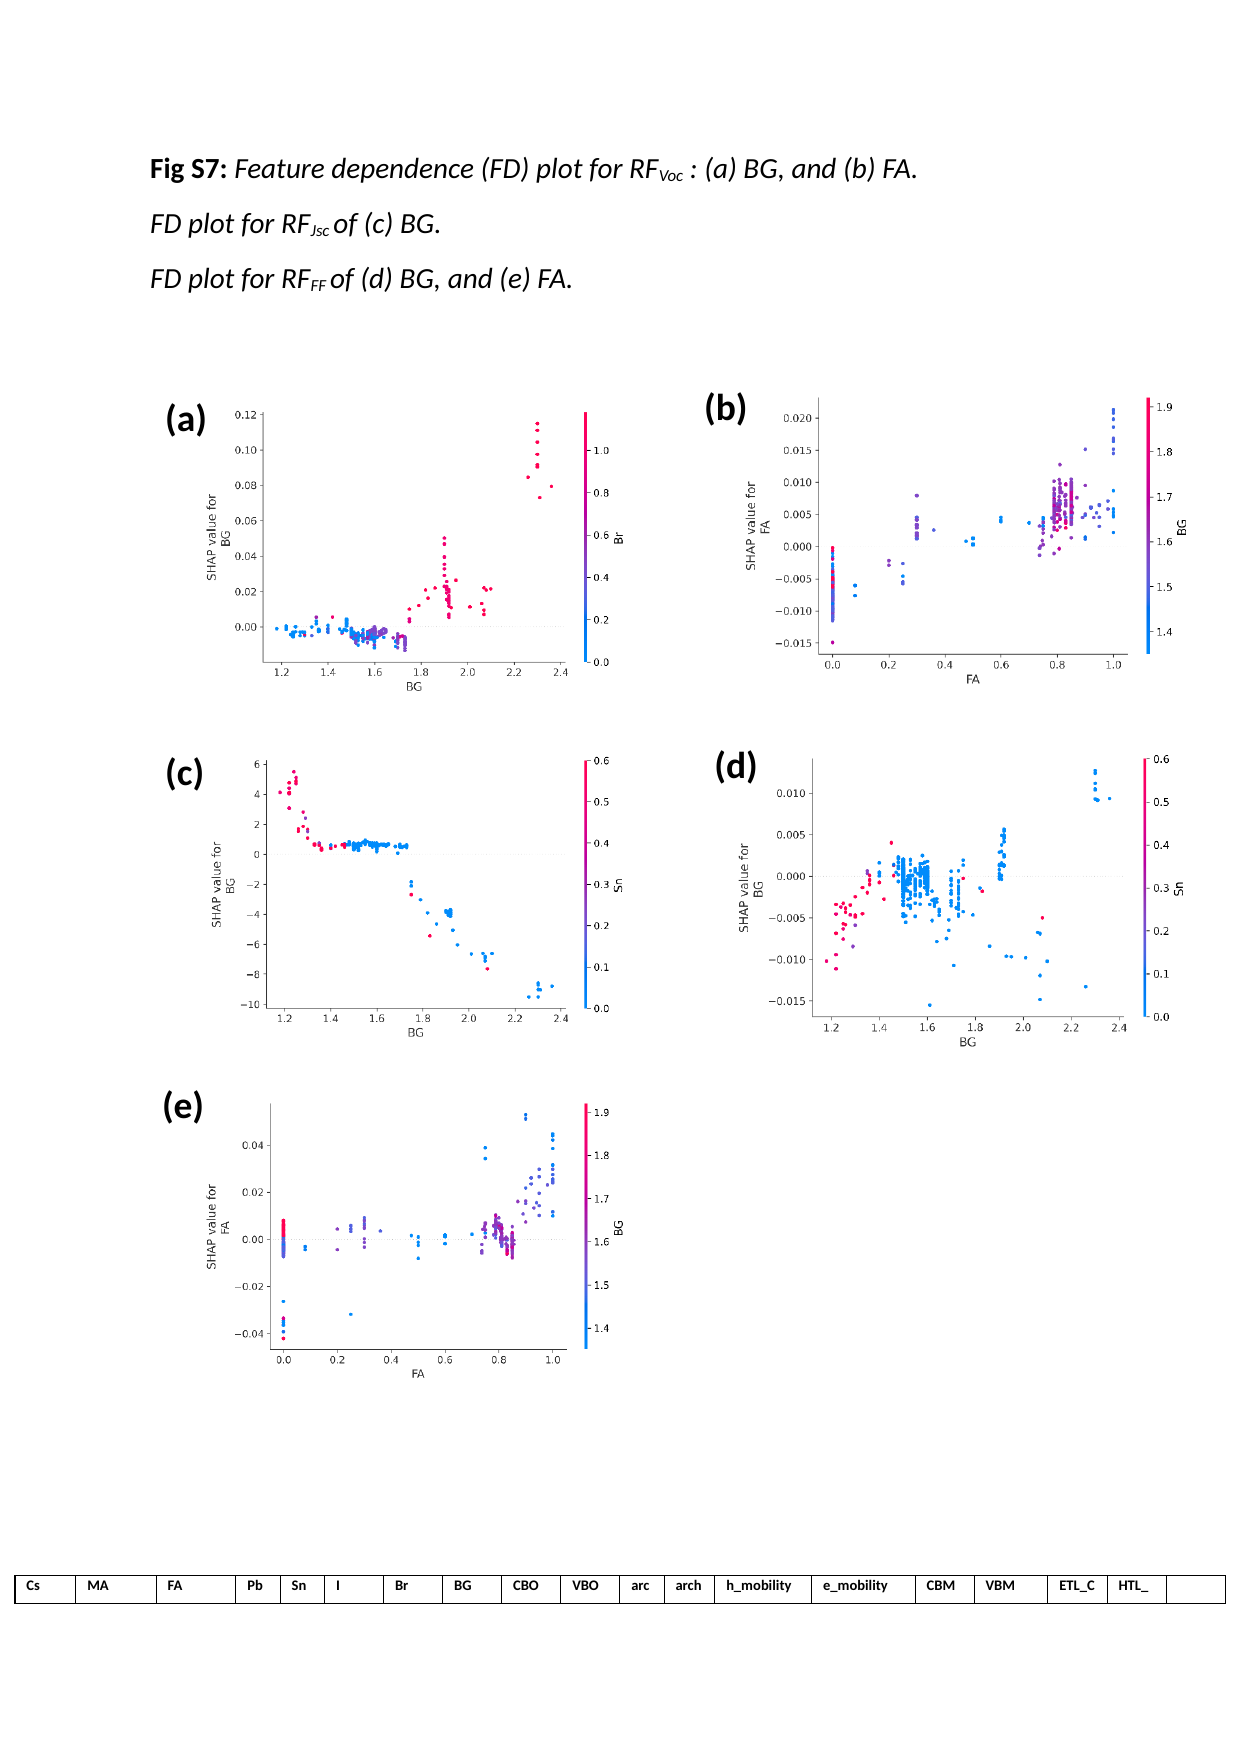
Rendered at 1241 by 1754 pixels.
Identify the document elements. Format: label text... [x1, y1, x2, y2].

picture [205, 750, 627, 1041]
text FD plot for RFFF of (d) BG, and (e) FA. [150, 260, 1090, 296]
table_header VBM [975, 1576, 1047, 1603]
table_header FA [157, 1576, 235, 1603]
picture [732, 748, 1186, 1052]
picture [200, 404, 626, 695]
text Fig S7: Feature dependence (FD) plot for RFVoc : (a) BG, and (b) FA. [150, 150, 1090, 186]
table_header CBO [502, 1576, 560, 1603]
table_header h_mobility [715, 1576, 811, 1603]
table_header I [325, 1576, 383, 1603]
table_header BG [443, 1576, 501, 1603]
table_header Sn [281, 1576, 324, 1603]
picture [200, 1097, 625, 1382]
table_header Ref. [1167, 1576, 1225, 1603]
table_header Pb [236, 1576, 280, 1603]
table_header arch_nip [620, 1576, 664, 1603]
table_header e_mobility [812, 1576, 915, 1603]
table_header ETL_CBM [1048, 1576, 1107, 1603]
table_header VBO [561, 1576, 619, 1603]
table_header HTL_VBM [1108, 1576, 1166, 1603]
text FD plot for RFJsc of (c) BG. [150, 205, 1090, 241]
table_header Br [384, 1576, 442, 1603]
table_header CBM [916, 1576, 974, 1603]
table_header Cs [16, 1576, 75, 1603]
table_header MA [76, 1576, 156, 1603]
picture [739, 392, 1189, 689]
table_header arch_pin [665, 1576, 714, 1603]
